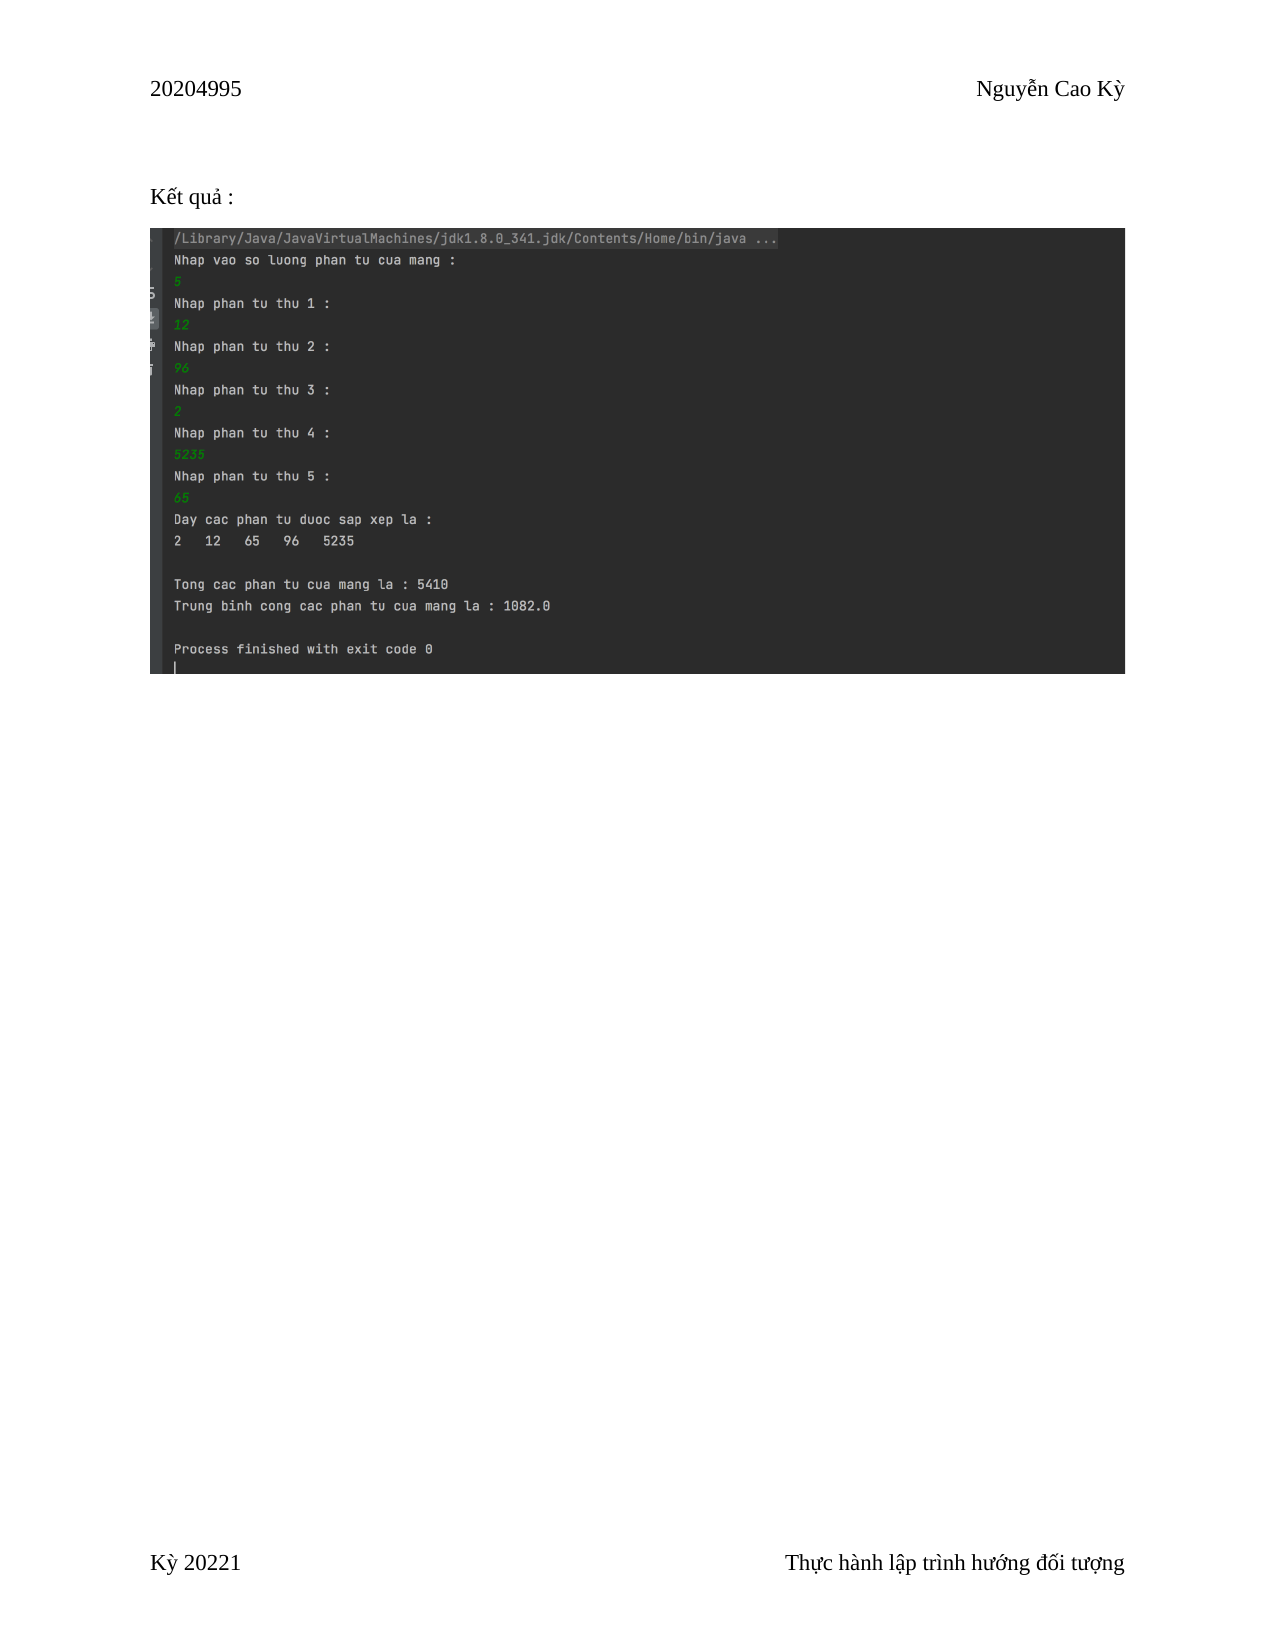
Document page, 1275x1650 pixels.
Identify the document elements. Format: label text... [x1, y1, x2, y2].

text Kết quả : [150, 183, 1125, 210]
picture [150, 228, 1125, 674]
